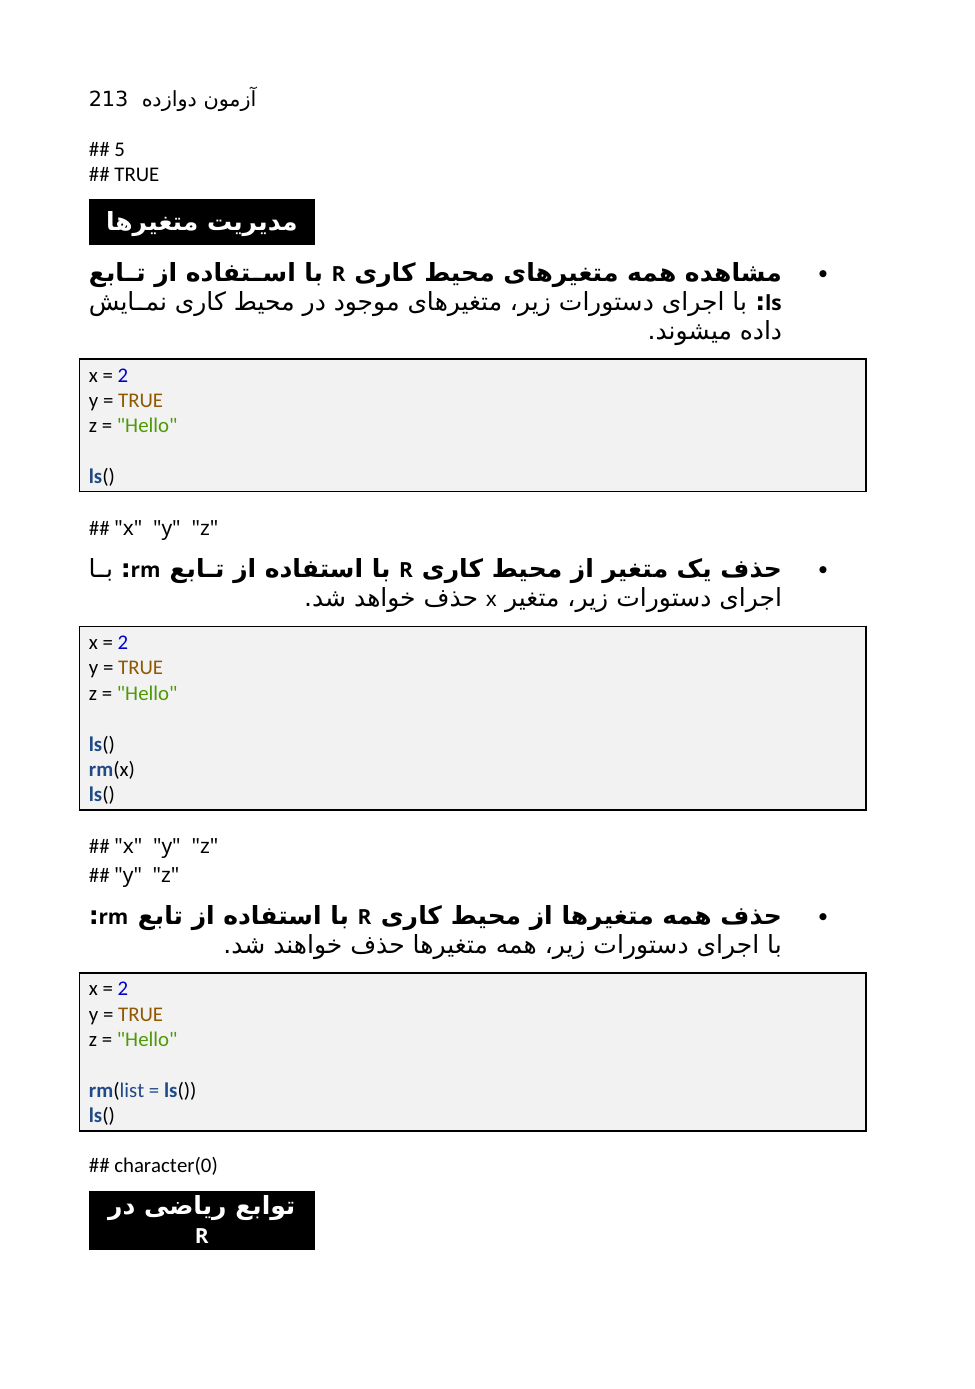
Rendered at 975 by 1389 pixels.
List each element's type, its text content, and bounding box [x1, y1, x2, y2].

text ## character(0) [89, 1153, 857, 1178]
list مشاهده همه متغیرهای محیط کاری R با استفاده از تابع ls: با اجرای دستورات زیر، متغیرهای موجود در محیط کاری نمایش داده می‏شوند. [89, 258, 819, 346]
list حذف همه متغیرها از محیط کاری R با استفاده از تابع rm: با اجرای دستورات زیر، همه متغیرها حذف خواهند شد. [89, 901, 819, 959]
list حذف یک متغیر از محیط کاری R با استفاده از تابع rm: با اجرای دستورات زیر، متغیر x حذف خواهد شد. [89, 554, 819, 613]
text x = 2 y = TRUE z = "Hello" rm(list = ls()) ls() [80, 974, 865, 1130]
text ## "x" "y" "z" [89, 513, 857, 542]
text x = 2 y = TRUE z = "Hello" ls() rm(x) ls() [80, 627, 865, 809]
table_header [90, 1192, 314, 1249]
text ## 5 ## TRUE [89, 136, 857, 187]
text x = 2 y = TRUE z = "Hello" ls() [80, 360, 865, 491]
text ## "x" "y" "z" ## "y" "z" [89, 832, 857, 888]
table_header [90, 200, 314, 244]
